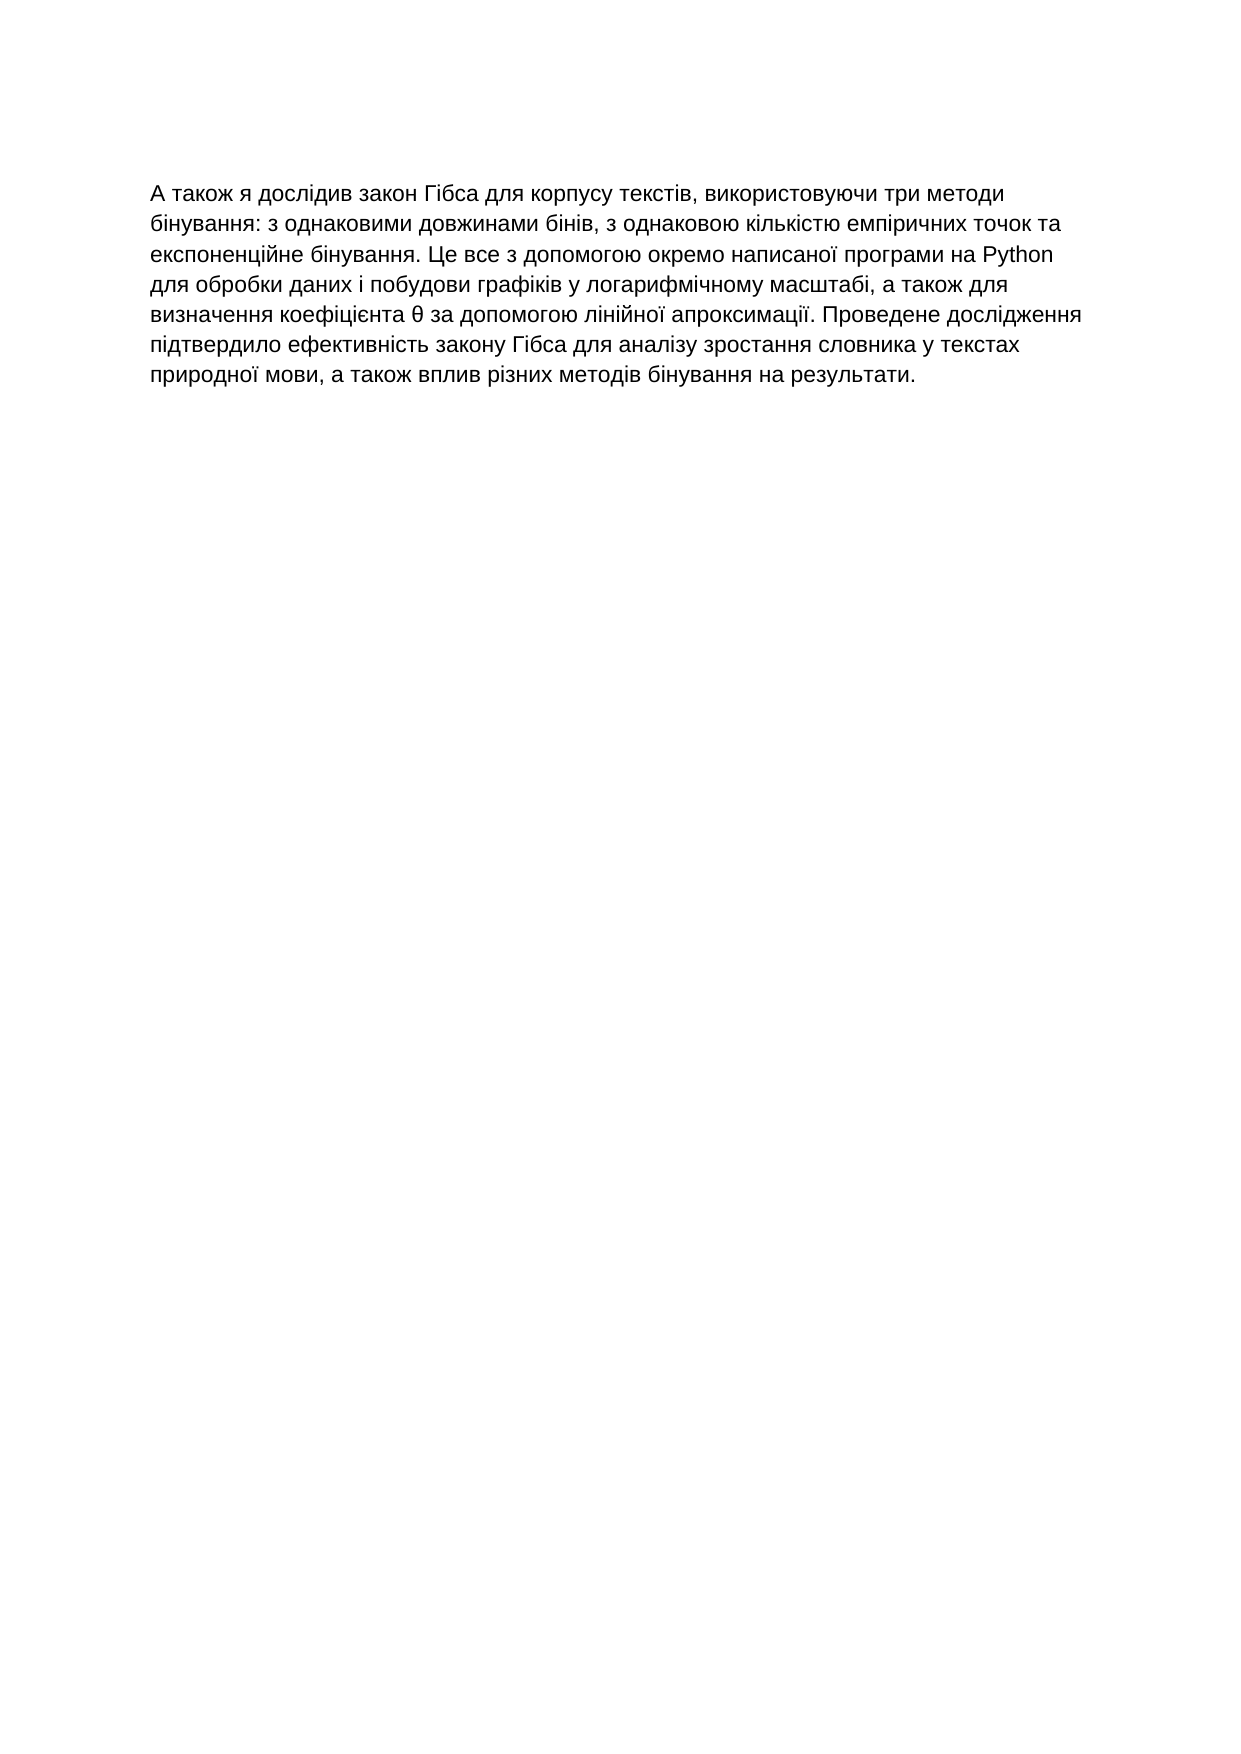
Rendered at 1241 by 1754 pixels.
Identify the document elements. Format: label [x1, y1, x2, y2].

text [150, 150, 1090, 388]
